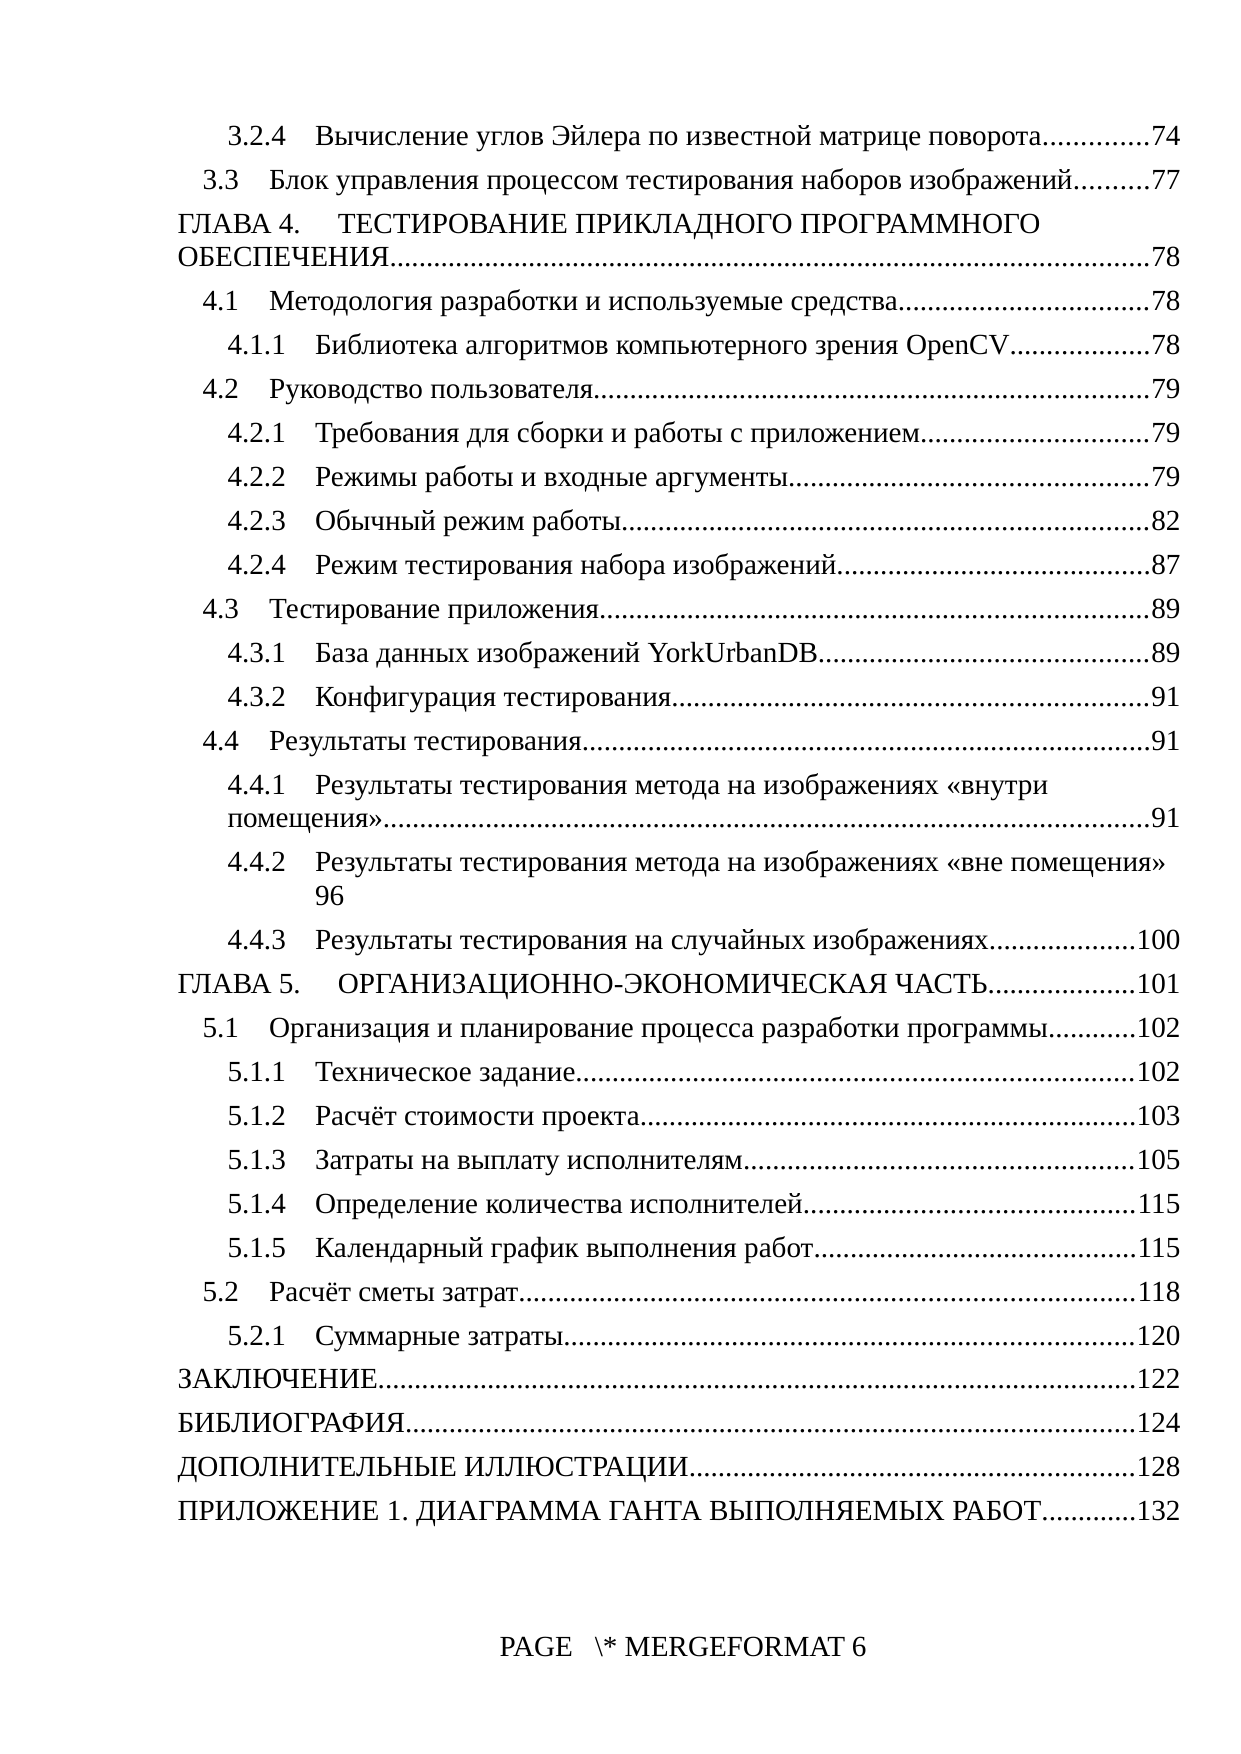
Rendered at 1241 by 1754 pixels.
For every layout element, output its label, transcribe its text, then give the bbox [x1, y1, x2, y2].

text 4.2.4 Режим тестирования набора изображений 87 [227, 547, 1181, 581]
text 4.3 Тестирование приложения 89 [202, 591, 1181, 625]
text 5.1.5 Календарный график выполнения работ 115 [227, 1230, 1181, 1263]
text 4.2 Руководство пользователя 79 [202, 371, 1181, 405]
text ГЛАВА 4. ТЕСТИРОВАНИЕ ПРИКЛАДНОГО ПРОГРАММНОГО ОБЕСПЕЧЕНИЯ 78 [177, 206, 1181, 273]
text 5.1.4 Определение количества исполнителей 115 [227, 1186, 1181, 1219]
text 4.3.2 Конфигурация тестирования 91 [227, 679, 1181, 713]
text 4.1 Методология разработки и используемые средства 78 [202, 283, 1181, 317]
text ГЛАВА 5. ОРГАНИЗАЦИОННО-ЭКОНОМИЧЕСКАЯ ЧАСТЬ 101 [177, 966, 1181, 999]
text 5.1.1 Техническое задание 102 [227, 1054, 1181, 1087]
text 4.1.1 Библиотека алгоритмов компьютерного зрения OpenCV 78 [227, 327, 1181, 361]
text 4.2.1 Требования для сборки и работы с приложением 79 [227, 415, 1181, 449]
text 4.4.2 Результаты тестирования метода на изображениях «вне помещения» 96 [227, 844, 1181, 912]
text 4.4.3 Результаты тестирования на случайных изображениях 100 [227, 922, 1181, 956]
text 4.2.2 Режимы работы и входные аргументы 79 [227, 459, 1181, 493]
text ДОПОЛНИТЕЛЬНЫЕ ИЛЛЮСТРАЦИИ 128 [177, 1449, 1181, 1483]
text 5.1.3 Затраты на выплату исполнителям 105 [227, 1142, 1181, 1175]
text 4.3.1 База данных изображений YorkUrbanDB 89 [227, 635, 1181, 669]
text ЗАКЛЮЧЕНИЕ 122 [177, 1362, 1181, 1395]
text ПРИЛОЖЕНИЕ 1. ДИАГРАММА ГАНТА ВЫПОЛНЯЕМЫХ РАБОТ 132 [177, 1493, 1181, 1527]
text 4.4.1 Результаты тестирования метода на изображениях «внутри помещения» 91 [227, 767, 1181, 834]
text 5.2 Расчёт сметы затрат 118 [202, 1274, 1181, 1307]
text 4.4 Результаты тестирования 91 [202, 723, 1181, 757]
text 3.3 Блок управления процессом тестирования наборов изображений 77 [202, 162, 1181, 196]
text 5.1.2 Расчёт стоимости проекта 103 [227, 1098, 1181, 1131]
text 5.2.1 Суммарные затраты 120 [227, 1318, 1181, 1351]
text 3.2.4 Вычисление углов Эйлера по известной матрице поворота 74 [227, 118, 1181, 152]
text 5.1 Организация и планирование процесса разработки программы 102 [202, 1010, 1181, 1043]
text 4.2.3 Обычный режим работы 82 [227, 503, 1181, 537]
text БИБЛИОГРАФИЯ 124 [177, 1406, 1181, 1439]
